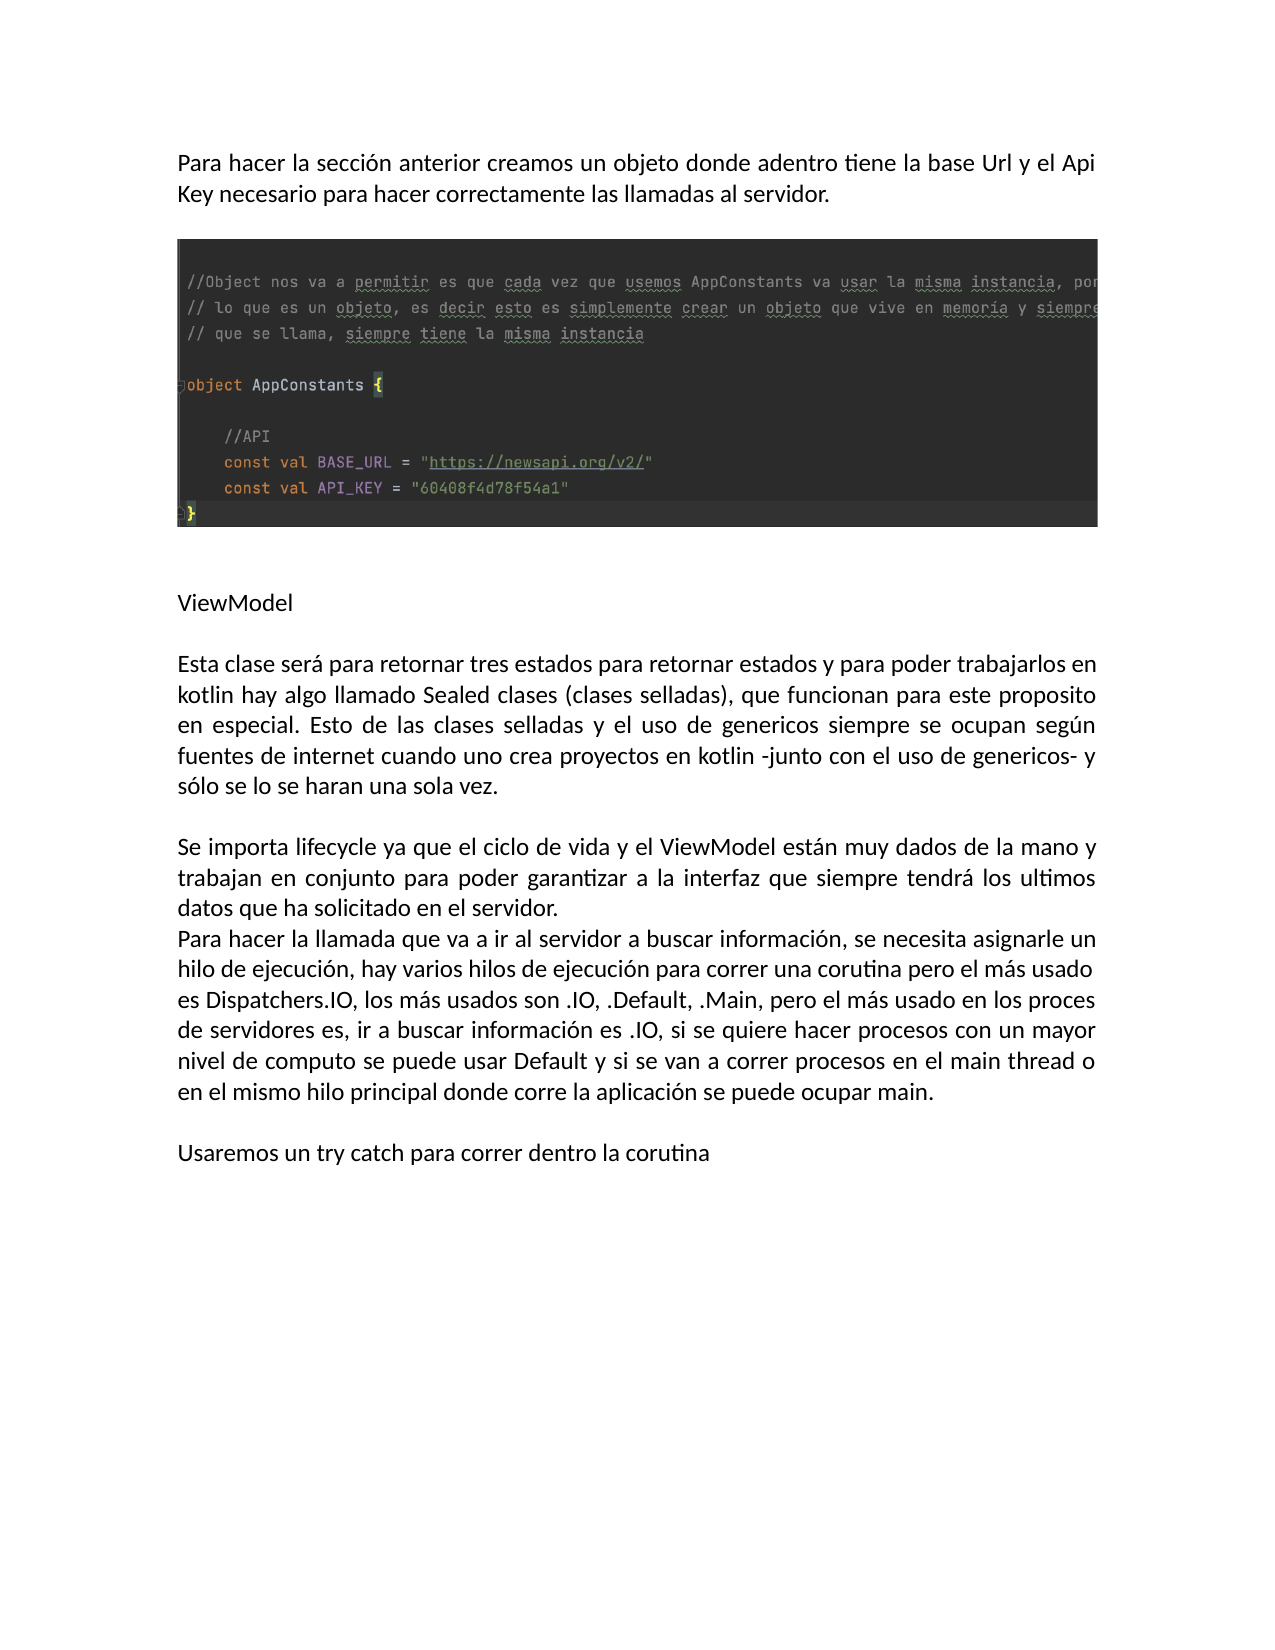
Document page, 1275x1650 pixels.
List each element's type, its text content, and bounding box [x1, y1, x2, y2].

text Se importa lifecycle ya que el ciclo de vida y el ViewModel están muy dados de la mano y trabajan en conjunto para poder garantizar a la interfaz que siempre tendrá los ultimos datos que ha solicitado en el servidor. [177, 831, 1098, 923]
text Para hacer la llamada que va a ir al servidor a buscar información, se necesita asignarle un hilo de ejecución, hay varios hilos de ejecución para correr una corutina pero el más usado [177, 923, 1098, 984]
text es Dispatchers.IO, los más usados son .IO, .Default, .Main, pero el más usado en los proces de servidores es, ir a buscar información es .IO, si se quiere hacer procesos con un mayor nivel de computo se puede usar Default y si se van a correr procesos en el main thread o en el mismo hilo principal donde corre la aplicación se puede ocupar main. [177, 984, 1098, 1106]
text Esta clase será para retornar tres estados para retornar estados y para poder trabajarlos en [177, 648, 1098, 679]
text kotlin hay algo llamado Sealed clases (clases selladas), que funcionan para este proposito en especial. Esto de las clases selladas y el uso de genericos siempre se ocupan según fuentes de internet cuando uno crea proyectos en kotlin -junto con el uso de genericos- y sólo se lo se haran una sola vez. [177, 679, 1098, 801]
text Usaremos un try catch para correr dentro la corutina [177, 1137, 1098, 1167]
text Para hacer la sección anterior creamos un objeto donde adentro tiene la base Url y el Api Key necesario para hacer correctamente las llamadas al servidor. [177, 148, 1098, 209]
text ViewModel [177, 587, 1098, 618]
picture [177, 239, 1098, 527]
